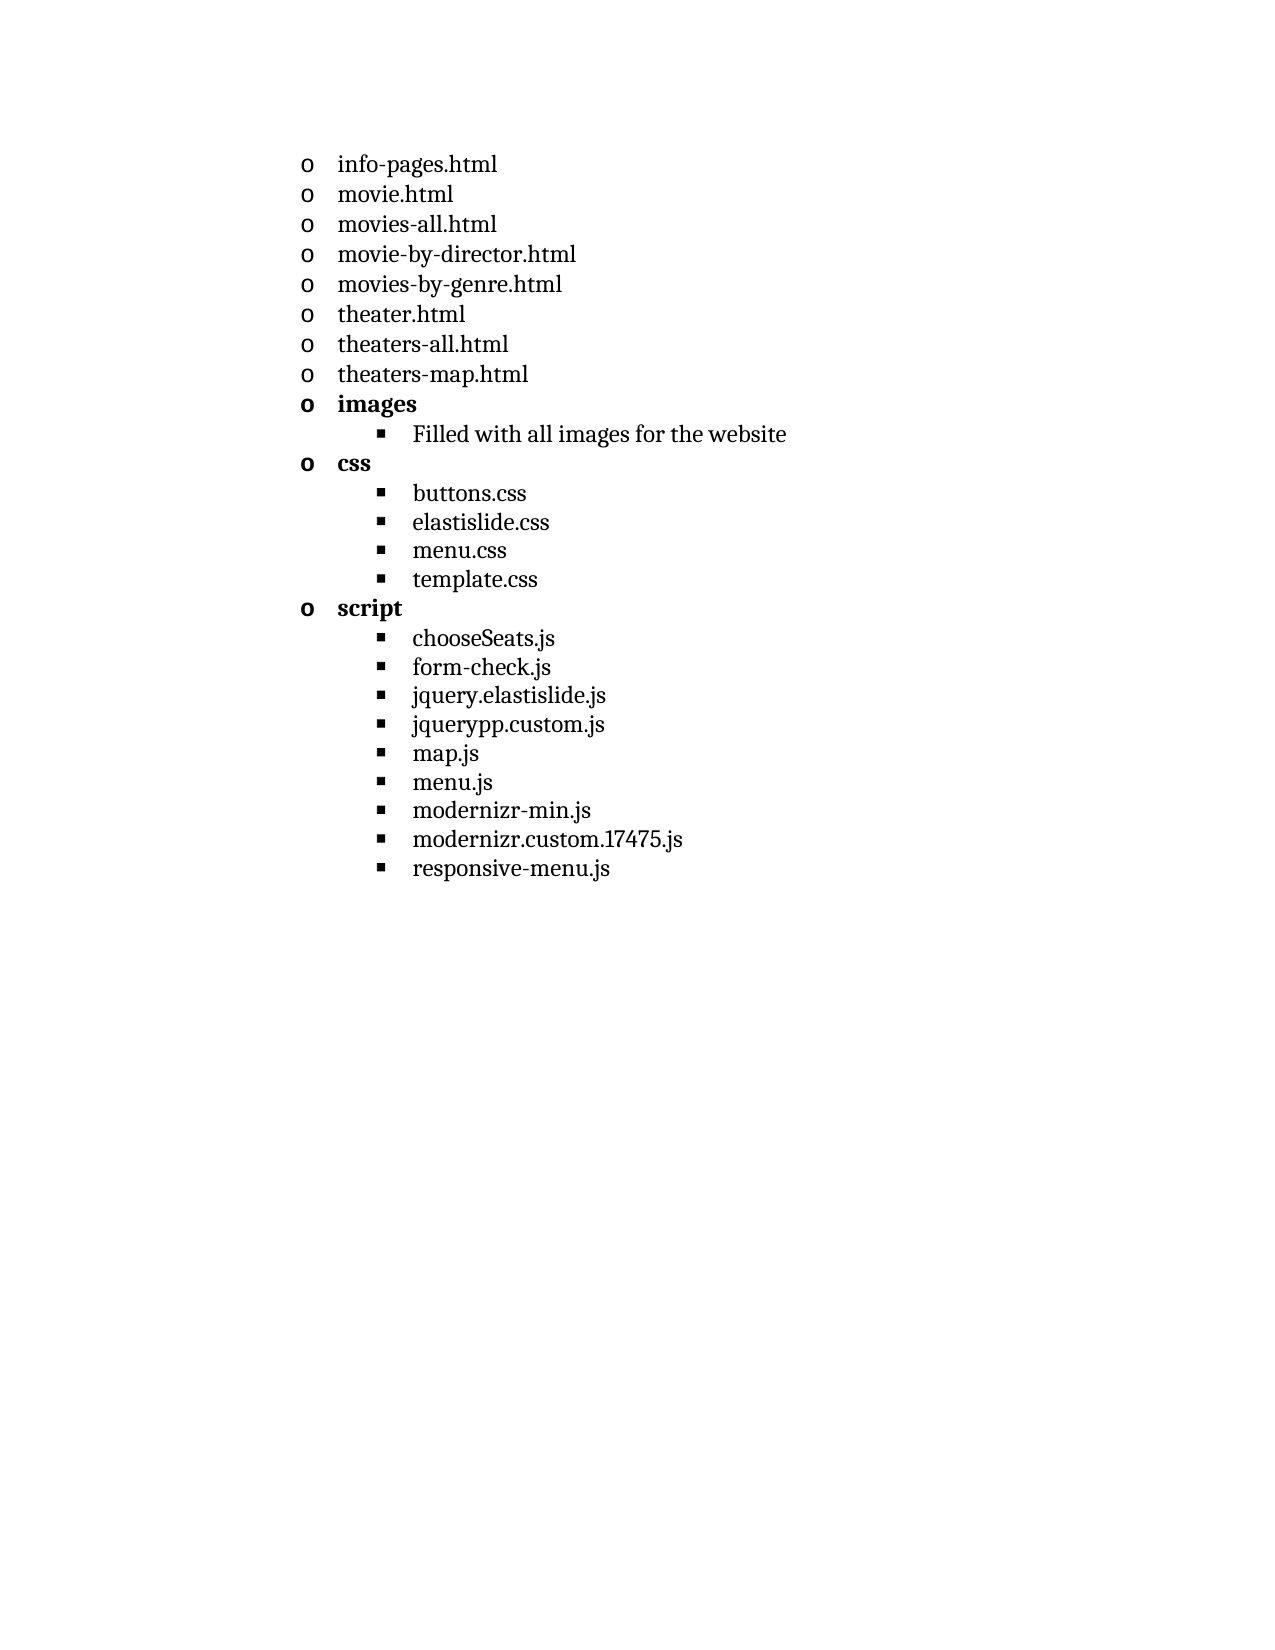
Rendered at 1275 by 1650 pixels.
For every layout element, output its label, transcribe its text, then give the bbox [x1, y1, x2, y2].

list theaters-map.html [300, 360, 1087, 390]
list modernizr-min.js [375, 796, 1087, 825]
list responsive-menu.js [375, 854, 1087, 882]
list chooseSeats.js [375, 624, 1087, 652]
list theaters-all.html [300, 330, 1087, 360]
list script [300, 594, 1087, 624]
list menu.js [375, 767, 1087, 796]
list template.css [375, 565, 1087, 594]
list menu.css [375, 536, 1087, 565]
list elastislide.css [375, 507, 1087, 536]
list info-pages.html [300, 150, 1087, 180]
list jquery.elastislide.js [375, 681, 1087, 710]
list buttons.css [375, 479, 1087, 507]
list movie.html [300, 180, 1087, 210]
list map.js [375, 739, 1087, 767]
list Filled with all images for the website [375, 420, 1087, 449]
list theater.html [300, 300, 1087, 330]
list movie-by-director.html [300, 240, 1087, 270]
list movies-all.html [300, 210, 1087, 240]
list images [300, 390, 1087, 420]
list form-check.js [375, 652, 1087, 681]
list movies-by-genre.html [300, 270, 1087, 300]
list css [300, 449, 1087, 479]
list jquerypp.custom.js [375, 710, 1087, 739]
list modernizr.custom.17475.js [375, 825, 1087, 854]
